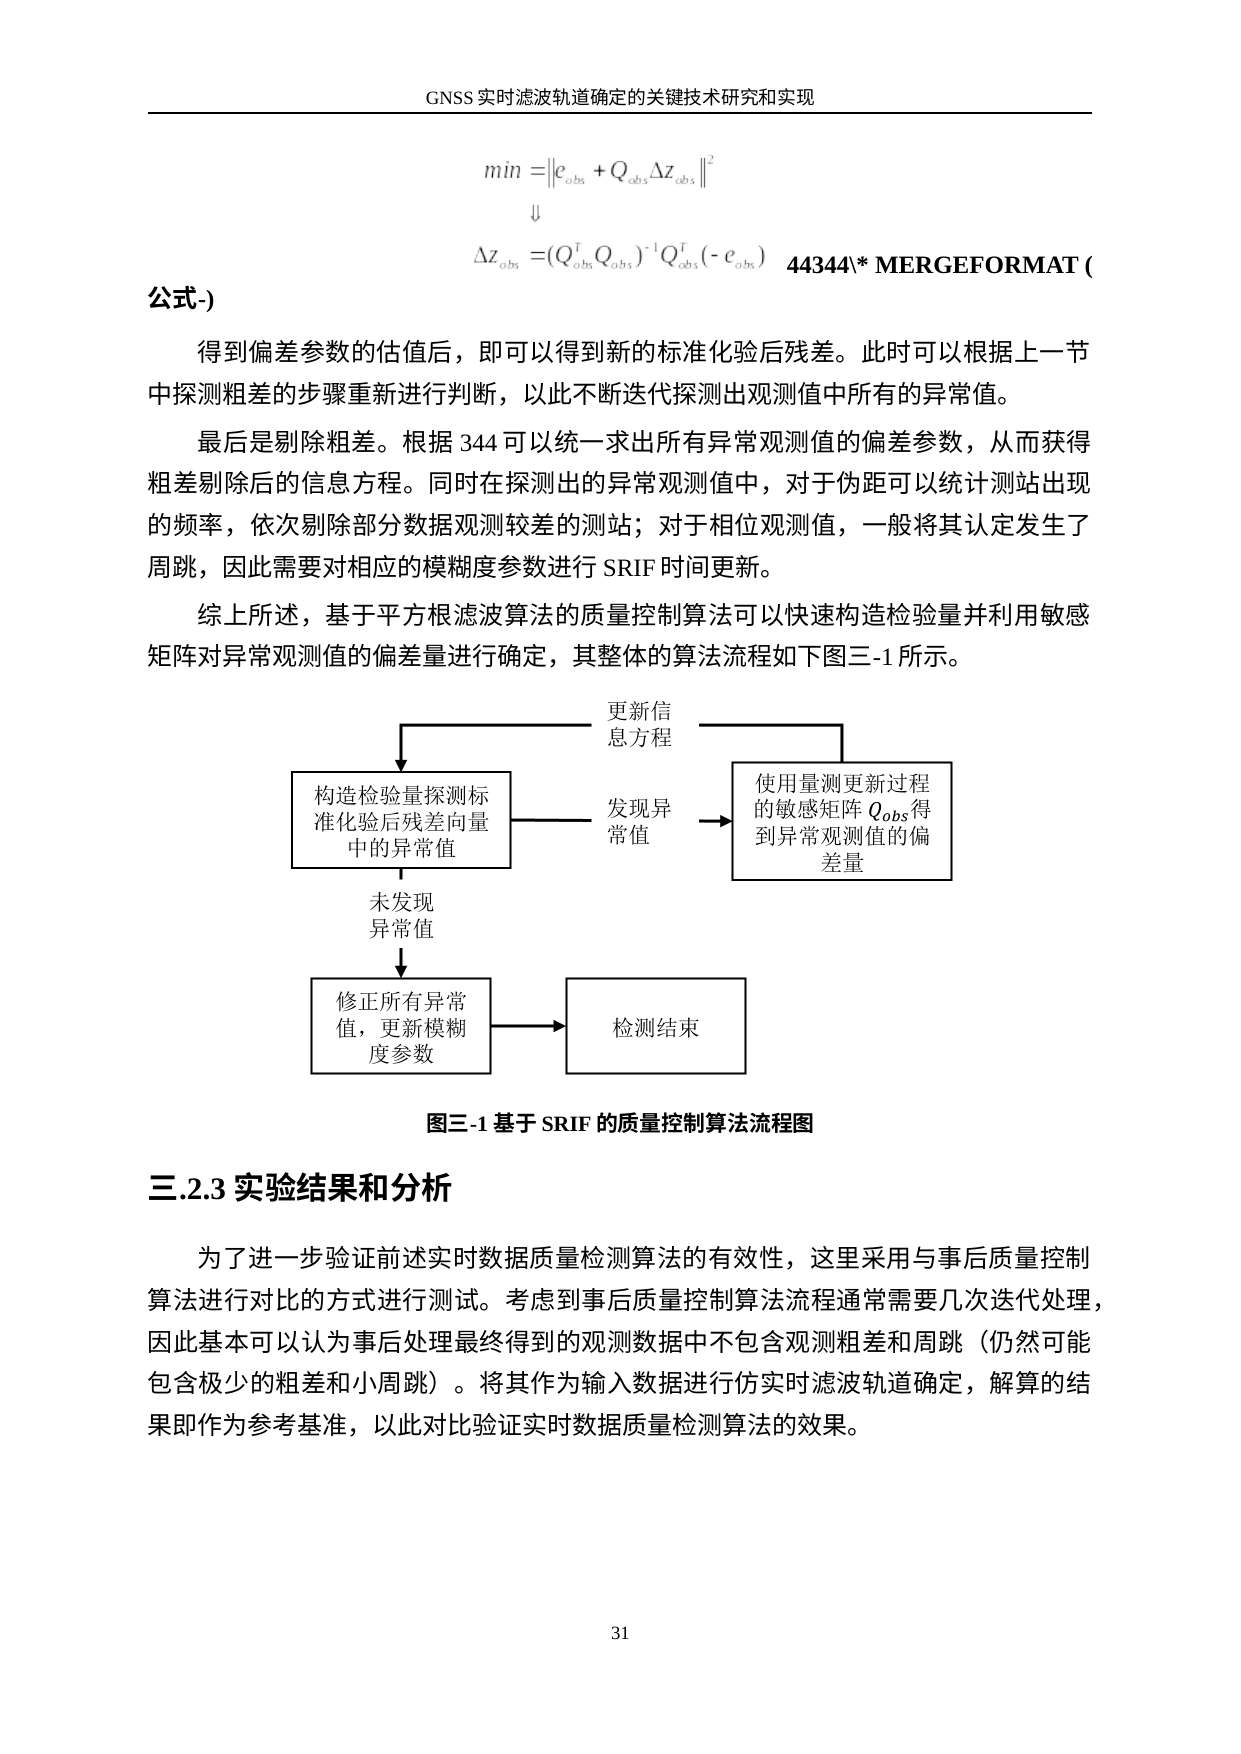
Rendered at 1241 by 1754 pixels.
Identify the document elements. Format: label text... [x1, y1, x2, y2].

picture [275, 685, 965, 1094]
text 基于SRIF的质量控制算法流程图 [148, 1106, 1092, 1138]
text 综上所述，基于平方根滤波算法的质量控制算法可以快速构造检验量并利用敏感矩阵对异常观测值的偏差量进行确定，其整体的算法流程如下图3-3所示。 [148, 590, 1092, 673]
text 为了进一步验证前述实时数据质量检测算法的有效性，这里采用与事后质量控制算法进行对比的方式进行测试。考虑到事后质量控制算法流程通常需要几次迭代处理，因此基本可以认为事后处理最终得到的观测数据中不包含观测粗差和周跳（仍然可能包含极少的粗差和小周跳）。将其作为输入数据进行仿实时滤波轨道确定，解算的结果即作为参考基准，以此对比验证实时数据质量检测算法的效果。 [148, 1233, 1092, 1442]
text 最后是剔除粗差。根据可以统一求出所有异常观测值的偏差参数，从而获得粗差剔除后的信息方程。同时在探测出的异常观测值中，对于伪距可以统计测站出现的频率，依次剔除部分数据观测较差的测站；对于相位观测值，一般将其认定发生了周跳，因此需要对相应的模糊度参数进行SRIF时间更新。 [148, 417, 1092, 583]
text 实验结果和分析 [148, 1163, 1092, 1208]
text 得到偏差参数的估值后，即可以得到新的标准化验后残差。此时可以根据上一节中探测粗差的步骤重新进行判断，以此不断迭代探测出观测值中所有的异常值。 [148, 327, 1092, 411]
